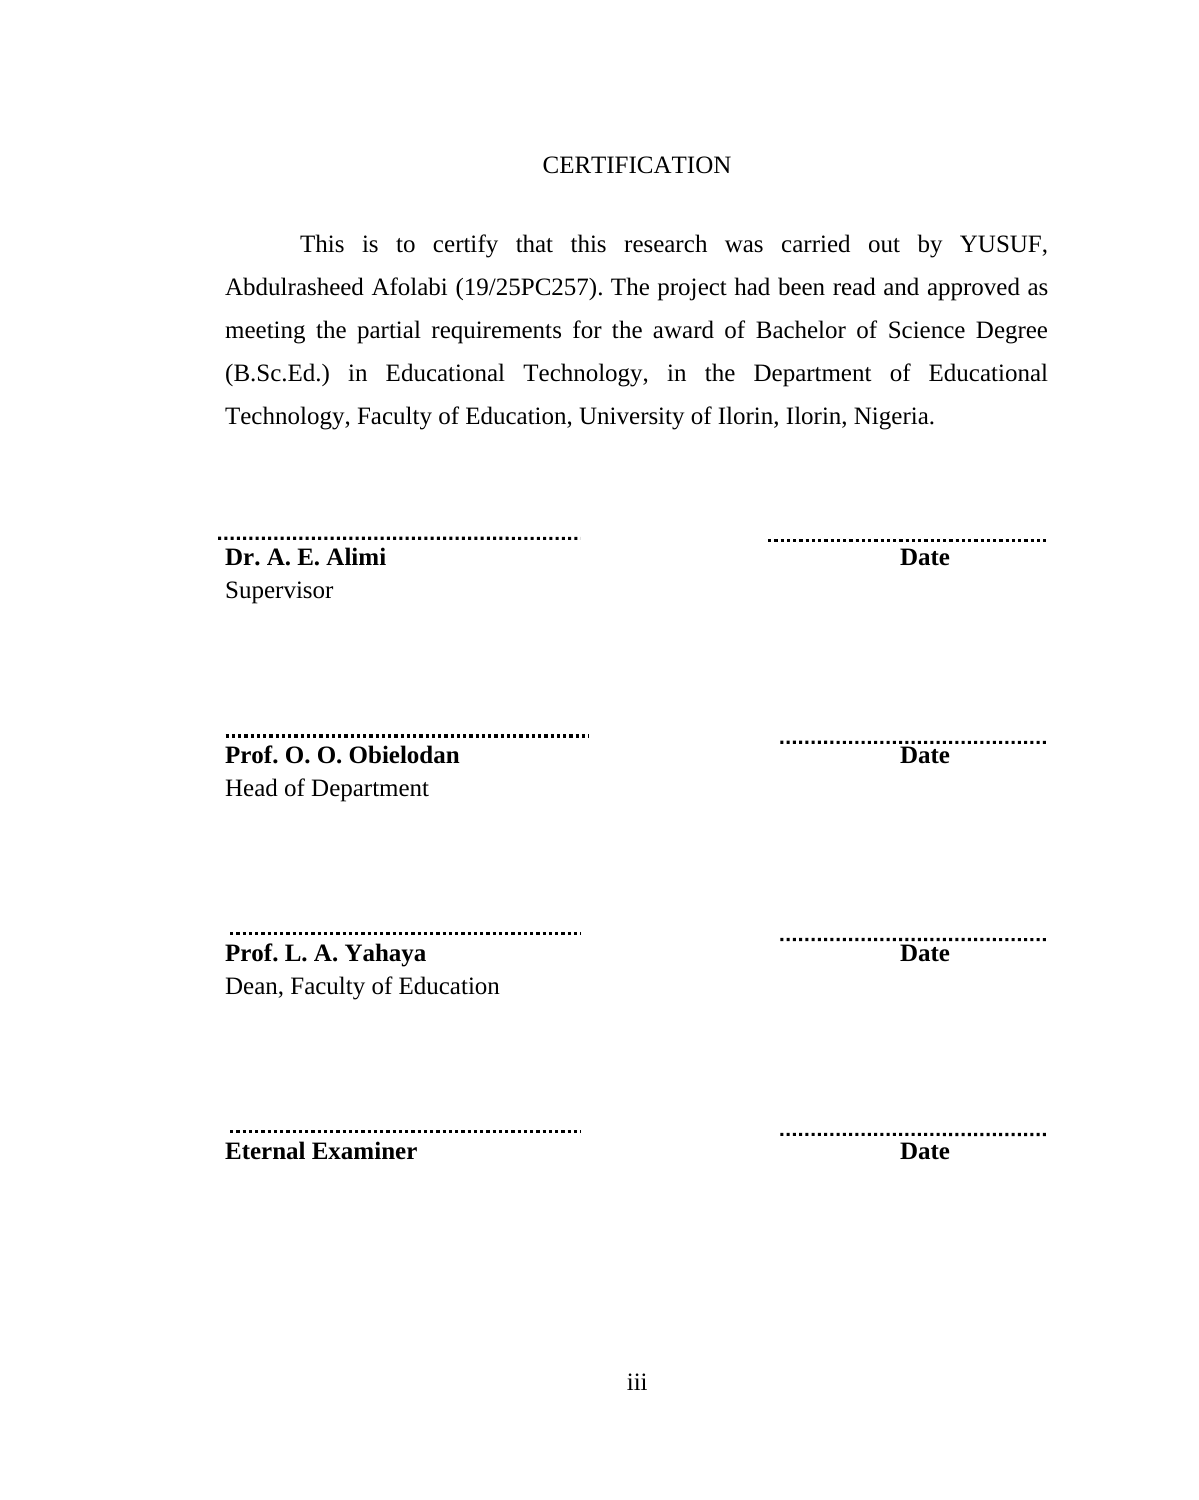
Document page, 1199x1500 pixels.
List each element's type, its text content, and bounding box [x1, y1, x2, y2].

text Dean, Faculty of Education [225, 971, 1049, 1000]
text Dr. A. E. Alimi Date [225, 542, 1049, 571]
text Prof. L. A. Yahaya Date [225, 938, 1049, 967]
text This is to certify that this research was carried out by YUSUF, Abdulrasheed Afolabi (19/25PC257). The project had been read and approved as meeting the partial requirements for the award of Bachelor of Science Degree (B.Sc.Ed.) in Educational Technology, in the Department of Educational Technology, Faculty of Education, University of Ilorin, Ilorin, Nigeria. [225, 229, 1049, 430]
text Prof. O. O. Obielodan Date [225, 740, 1049, 769]
text Eternal Examiner Date [225, 1136, 1049, 1165]
subtitle CERTIFICATION [225, 150, 1049, 179]
text Supervisor [225, 575, 1049, 603]
text Head of Department [225, 773, 1049, 802]
